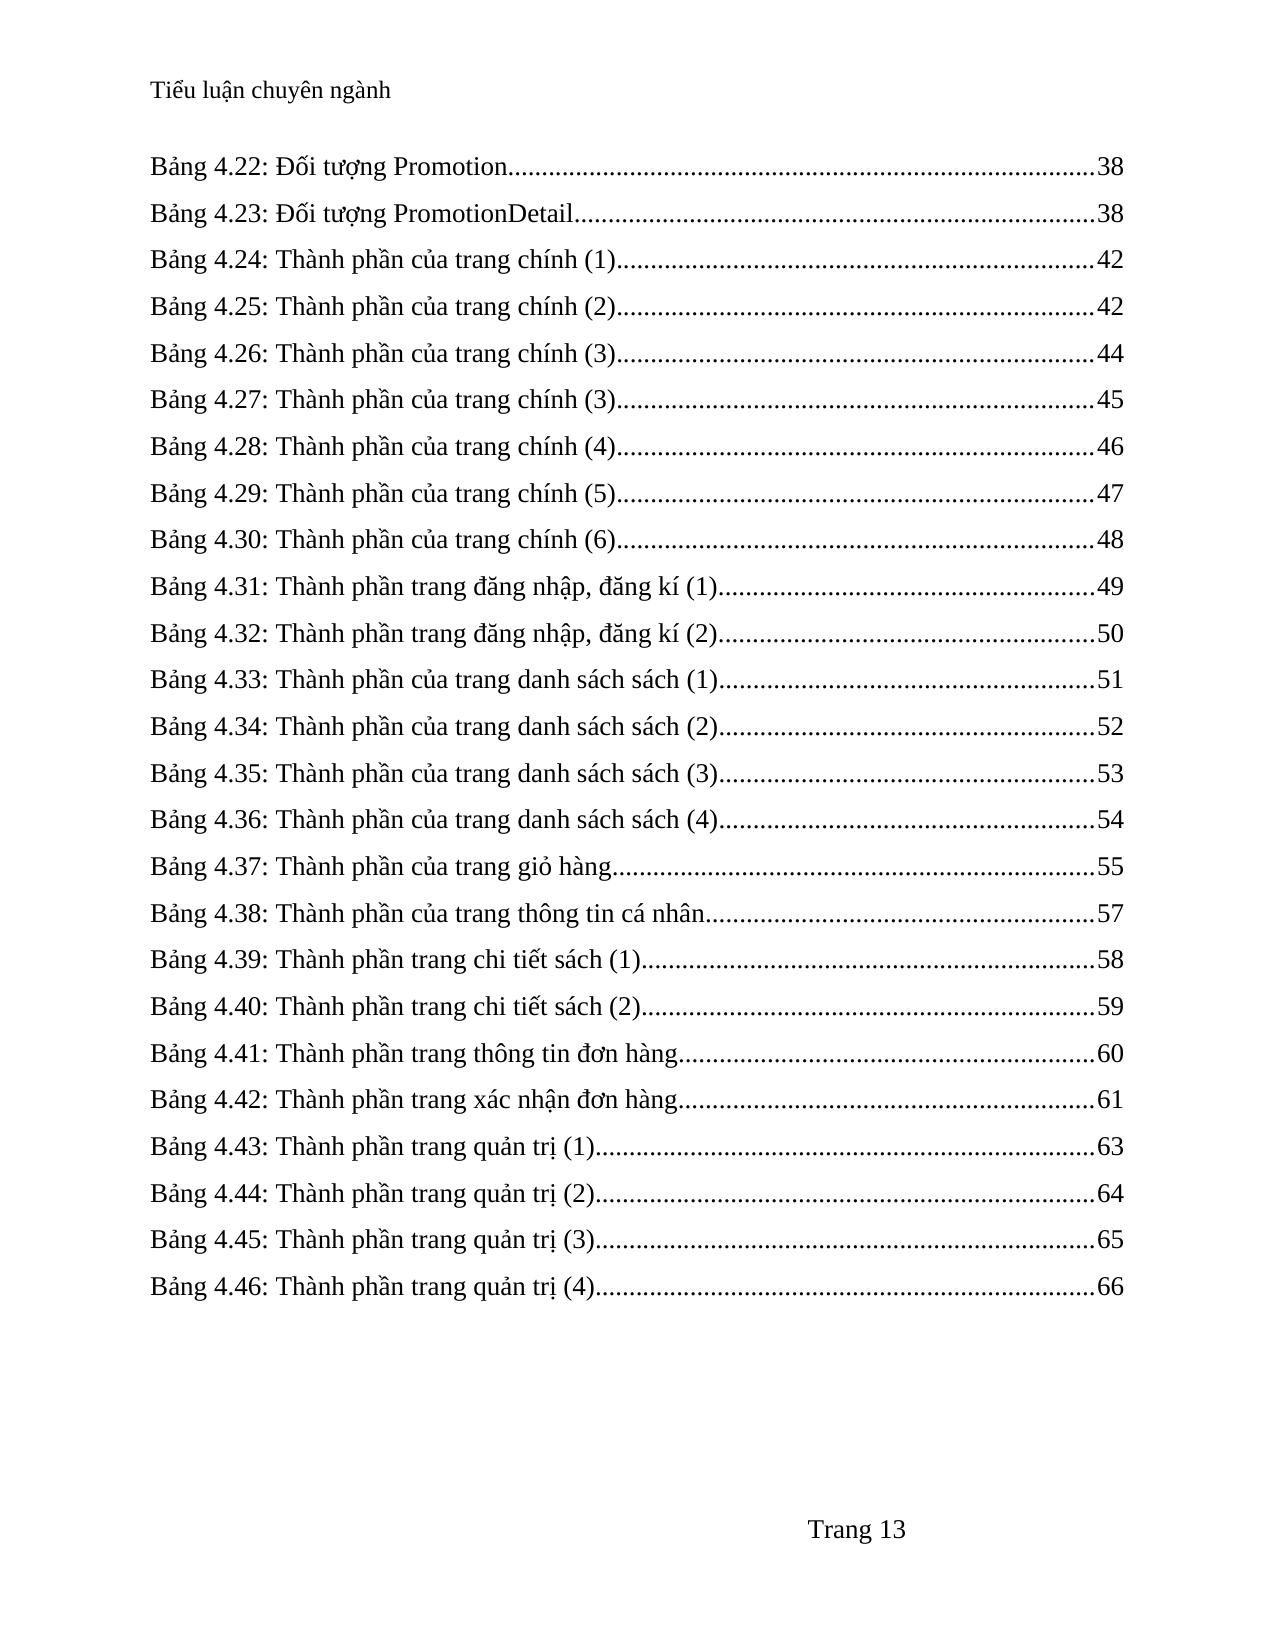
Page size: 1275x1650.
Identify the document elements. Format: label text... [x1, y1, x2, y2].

text Bảng 4.40: Thành phần trang chi tiết sách (2) 59 [150, 990, 1125, 1021]
text Bảng 4.44: Thành phần trang quản trị (2) 64 [150, 1177, 1125, 1208]
text Bảng 4.38: Thành phần của trang thông tin cá nhân 57 [150, 897, 1125, 928]
text Bảng 4.43: Thành phần trang quản trị (1) 63 [150, 1130, 1125, 1161]
text Bảng 4.29: Thành phần của trang chính (5) 47 [150, 477, 1125, 508]
text Bảng 4.42: Thành phần trang xác nhận đơn hàng 61 [150, 1083, 1125, 1114]
text Bảng 4.33: Thành phần của trang danh sách sách (1) 51 [150, 663, 1125, 694]
text Bảng 4.31: Thành phần trang đăng nhập, đăng kí (1) 49 [150, 570, 1125, 601]
text Bảng 4.36: Thành phần của trang danh sách sách (4) 54 [150, 803, 1125, 834]
text Bảng 4.34: Thành phần của trang danh sách sách (2) 52 [150, 710, 1125, 741]
text Bảng 4.30: Thành phần của trang chính (6) 48 [150, 523, 1125, 554]
text Bảng 4.22: Đối tượng Promotion 38 [150, 150, 1125, 181]
text Bảng 4.46: Thành phần trang quản trị (4) 66 [150, 1270, 1125, 1301]
text Bảng 4.26: Thành phần của trang chính (3) 44 [150, 337, 1125, 368]
text Bảng 4.24: Thành phần của trang chính (1) 42 [150, 243, 1125, 274]
text Bảng 4.23: Đối tượng PromotionDetail 38 [150, 197, 1125, 228]
text Bảng 4.32: Thành phần trang đăng nhập, đăng kí (2) 50 [150, 617, 1125, 648]
text Bảng 4.28: Thành phần của trang chính (4) 46 [150, 430, 1125, 461]
text Bảng 4.45: Thành phần trang quản trị (3) 65 [150, 1223, 1125, 1254]
text Bảng 4.41: Thành phần trang thông tin đơn hàng 60 [150, 1037, 1125, 1068]
text Bảng 4.25: Thành phần của trang chính (2) 42 [150, 290, 1125, 321]
text Bảng 4.37: Thành phần của trang giỏ hàng 55 [150, 850, 1125, 881]
text Bảng 4.39: Thành phần trang chi tiết sách (1) 58 [150, 943, 1125, 974]
text Bảng 4.35: Thành phần của trang danh sách sách (3) 53 [150, 757, 1125, 788]
text Bảng 4.27: Thành phần của trang chính (3) 45 [150, 383, 1125, 414]
